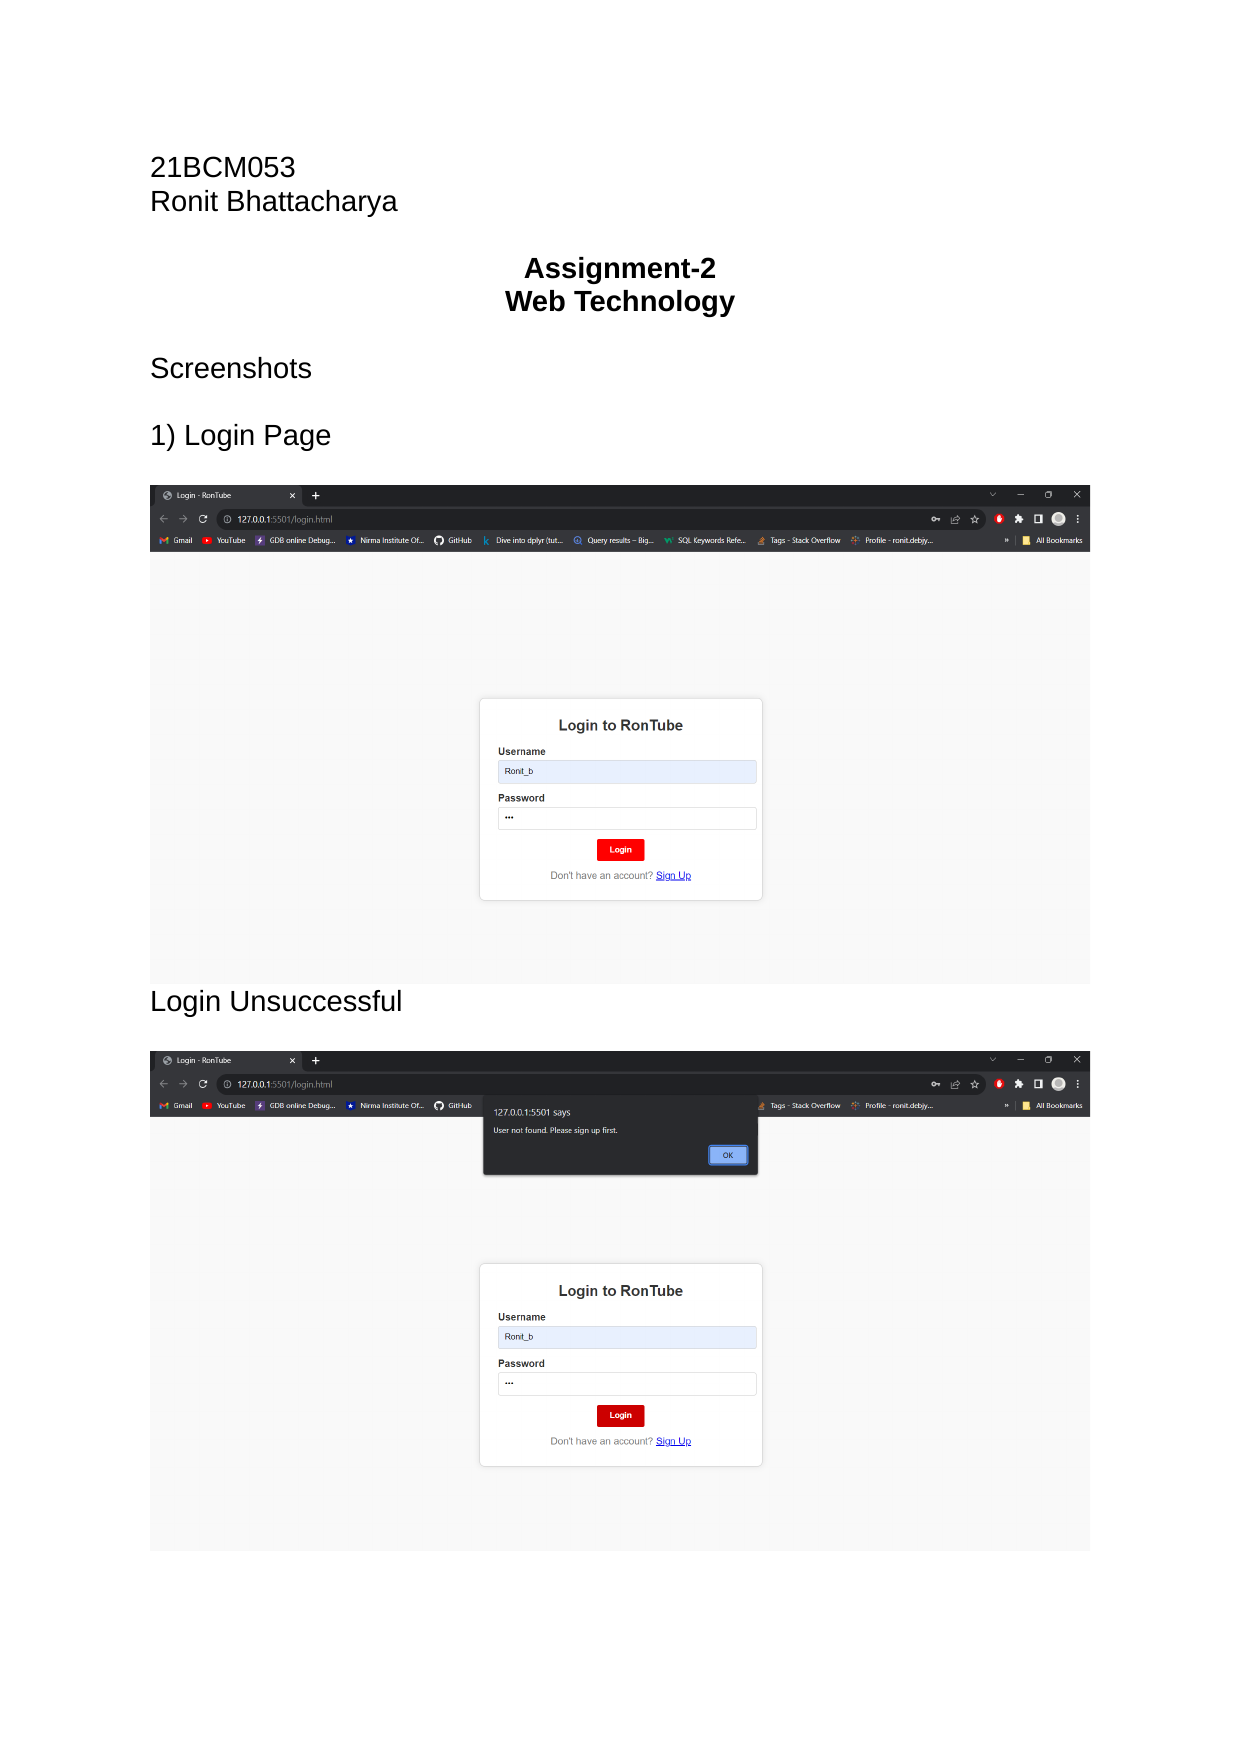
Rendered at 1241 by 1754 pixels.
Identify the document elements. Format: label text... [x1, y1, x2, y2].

text Screenshots [150, 351, 1090, 385]
text Ronit Bhattacharya [150, 183, 1090, 217]
picture [150, 1051, 1091, 1551]
picture [150, 485, 1091, 984]
text Login Unsuccessful [150, 984, 1090, 1017]
text 1) Login Page [150, 418, 1090, 452]
text Assignment-2 [150, 251, 1090, 284]
text 21BCM053 [150, 150, 1090, 183]
text Web Technology [150, 284, 1090, 318]
